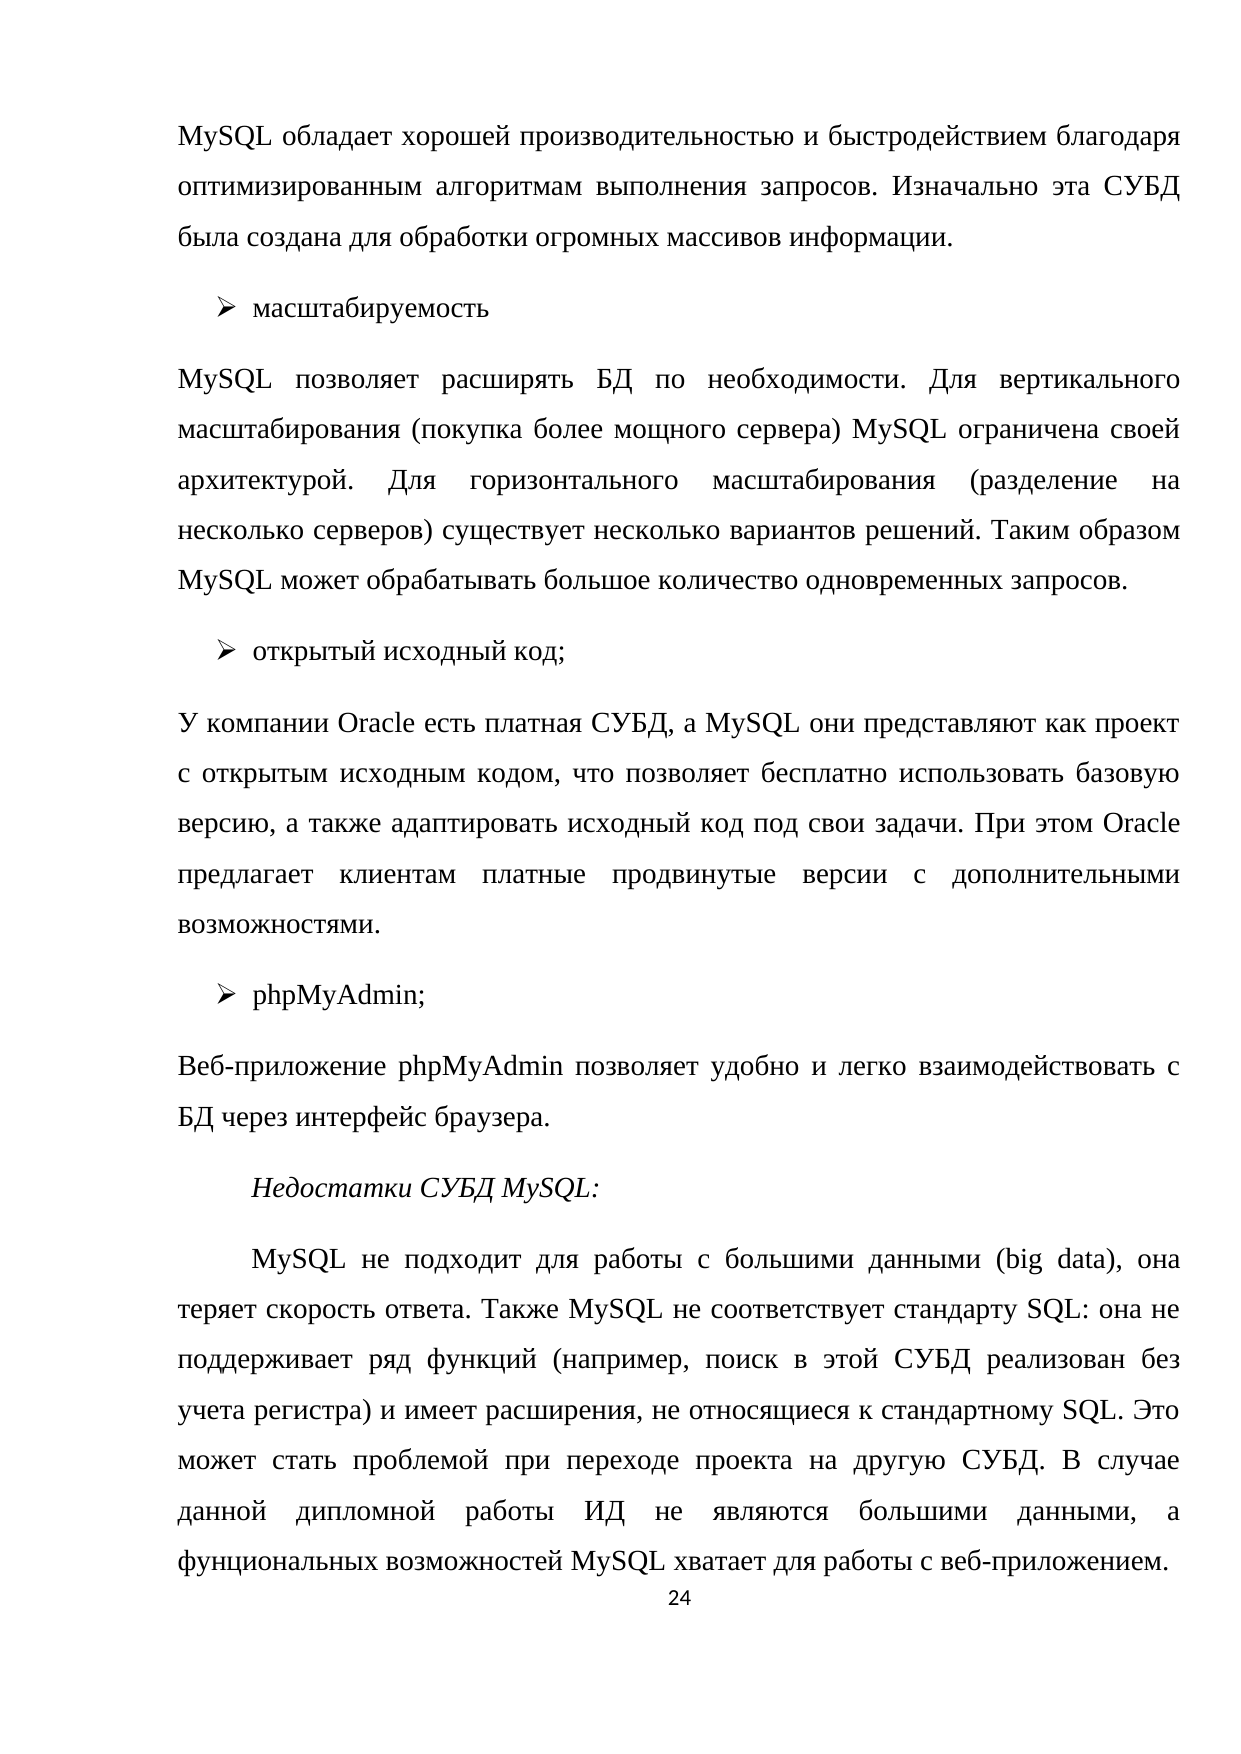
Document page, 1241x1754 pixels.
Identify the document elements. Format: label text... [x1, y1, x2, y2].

text Недостатки СУБД MySQL: [177, 1170, 1181, 1203]
text У компании Oracle есть платная СУБД, а MySQL они представляют как проект с открытым исходным кодом, что позволяет бесплатно использовать базовую версию, а также адаптировать исходный код под свои задачи. При этом Oracle предлагает клиентам платные продвинутые версии с дополнительными возможностями. [177, 705, 1181, 939]
list phpMyAdmin; [215, 977, 1181, 1011]
text Веб-приложение phpMyAdmin позволяет удобно и легко взаимодействовать с БД через интерфейс браузера. [177, 1048, 1181, 1132]
text MySQL обладает хорошей производительностью и быстродействием благодаря оптимизированным алгоритмам выполнения запросов. Изначально эта СУБД была создана для обработки огромных массивов информации. [177, 118, 1181, 252]
list открытый исходный код; [215, 633, 1181, 667]
text MySQL позволяет расширять БД по необходимости. Для вертикального масштабирования (покупка более мощного сервера) MySQL ограничена своей архитектурой. Для горизонтального масштабирования (разделение на несколько серверов) существует несколько вариантов решений. Таким образом MySQL может обрабатывать большое количество одновременных запросов. [177, 361, 1181, 596]
list масштабируемость [215, 290, 1181, 323]
text MySQL не подходит для работы с большими данными (big data), она теряет скорость ответа. Также MySQL не соответствует стандарту SQL: она не поддерживает ряд функций (например, поиск в этой СУБД реализован без учета регистра) и имеет расширения, не относящиеся к стандартному SQL. Это может стать проблемой при переходе проекта на другую СУБД. В случае данной дипломной работы ИД не являются большими данными, а фунциональных возможностей MySQL хватает для работы с веб-приложением. [177, 1241, 1181, 1576]
